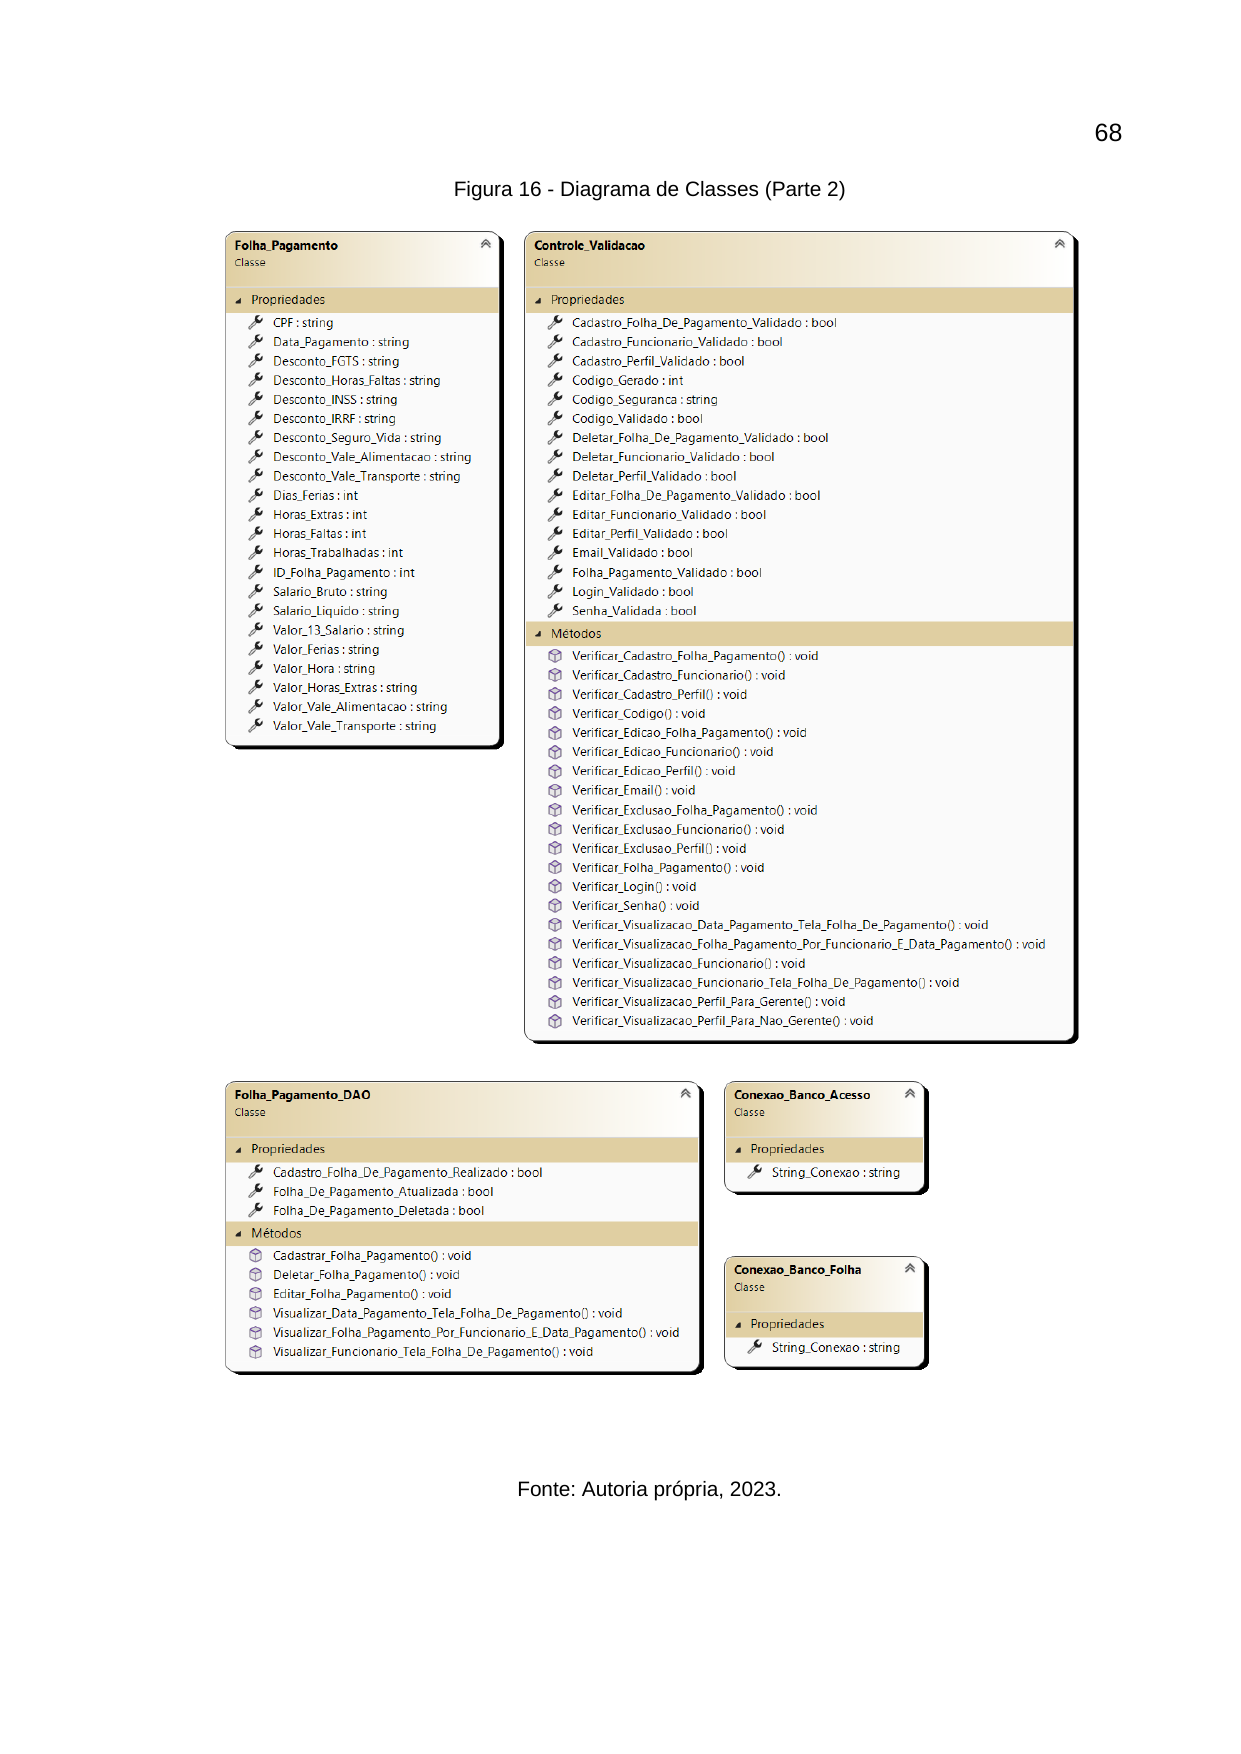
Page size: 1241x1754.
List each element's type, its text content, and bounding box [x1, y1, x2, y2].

picture [216, 222, 1083, 1457]
text Fonte: Autoria própria, 2023. [177, 1477, 1122, 1501]
text Figura 16 - Diagrama de Classes (Parte 2) [177, 177, 1122, 201]
